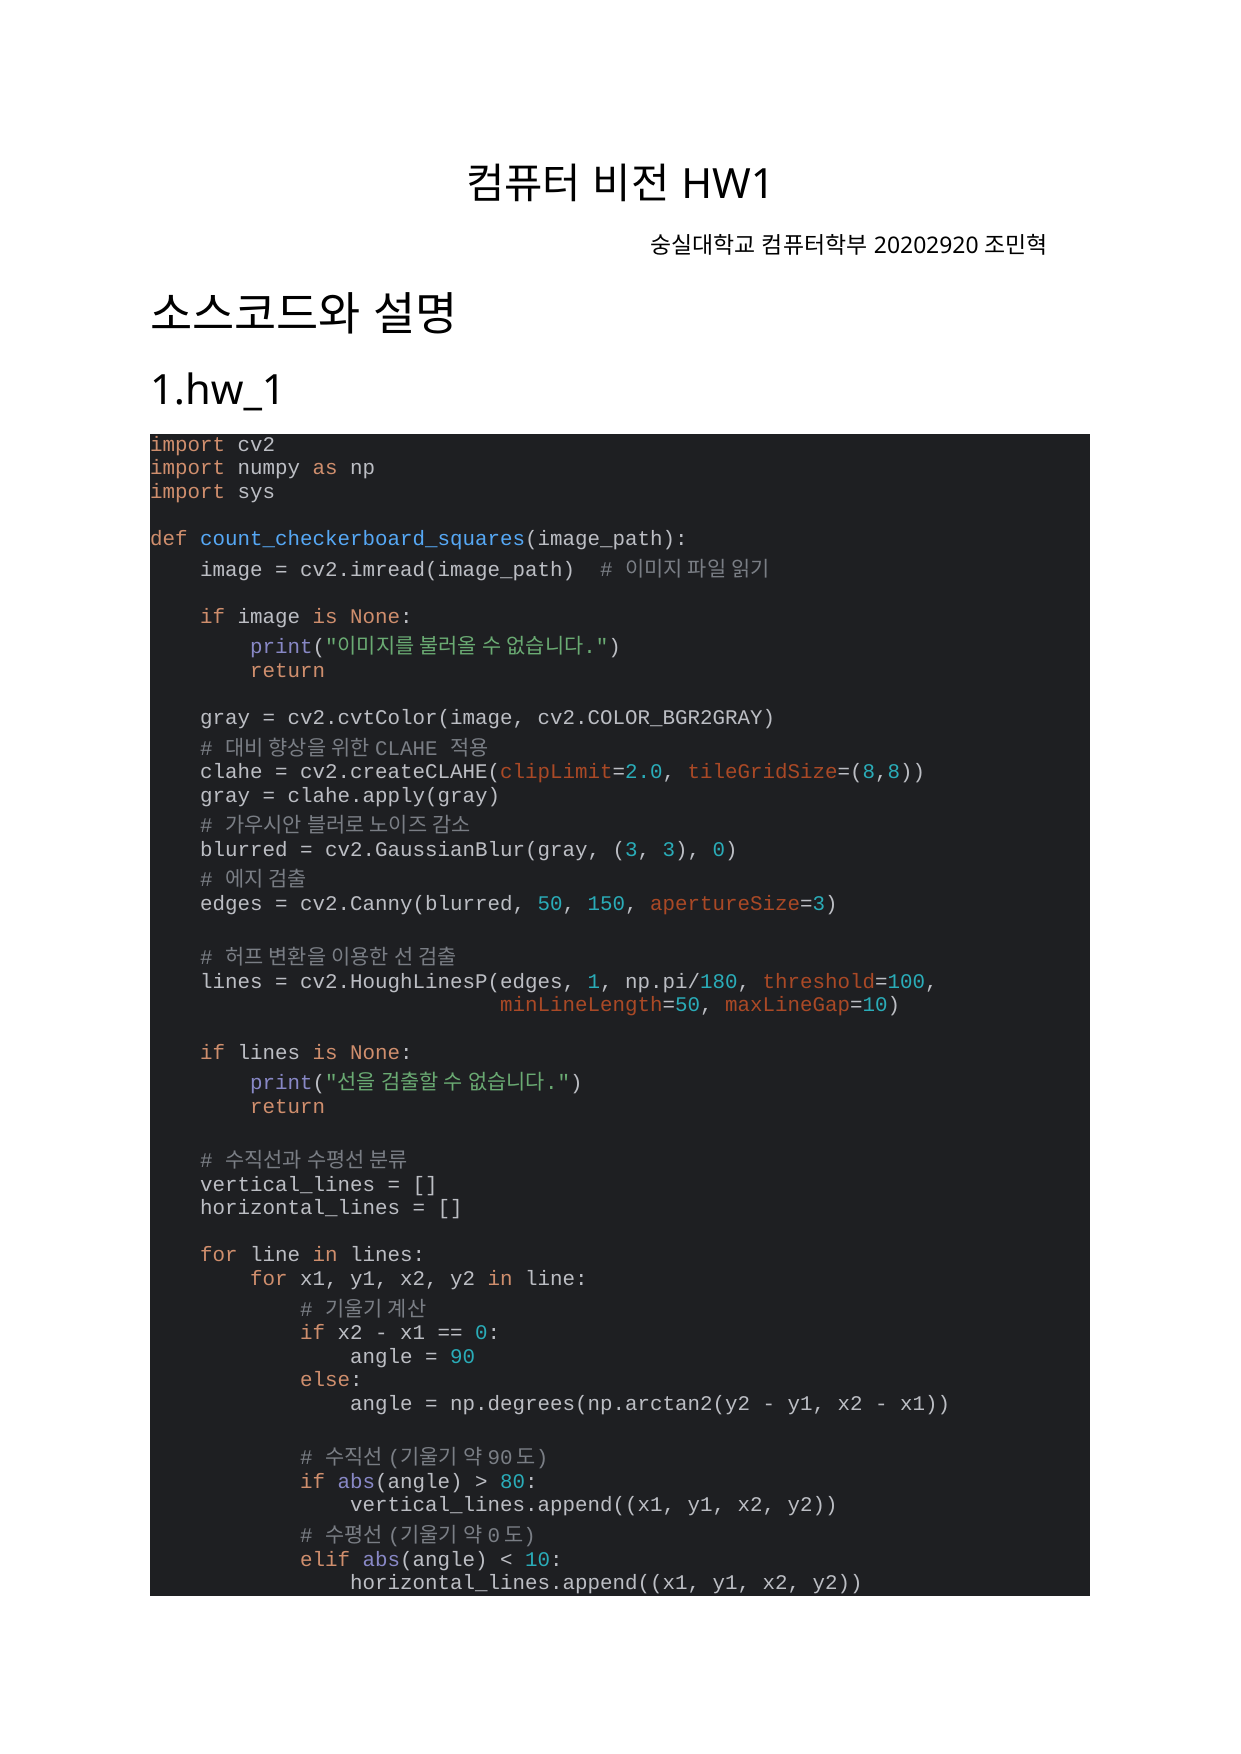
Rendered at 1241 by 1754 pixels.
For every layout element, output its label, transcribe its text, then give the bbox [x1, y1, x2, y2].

text 컴퓨터 비전 HW1 [150, 150, 1090, 211]
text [150, 434, 1090, 1596]
text 1.hw_1 [150, 360, 1090, 417]
text 숭실대학교 컴퓨터학부 20202920 조민혁 [650, 227, 1090, 261]
text 소스코드와 설명 [150, 277, 1090, 343]
